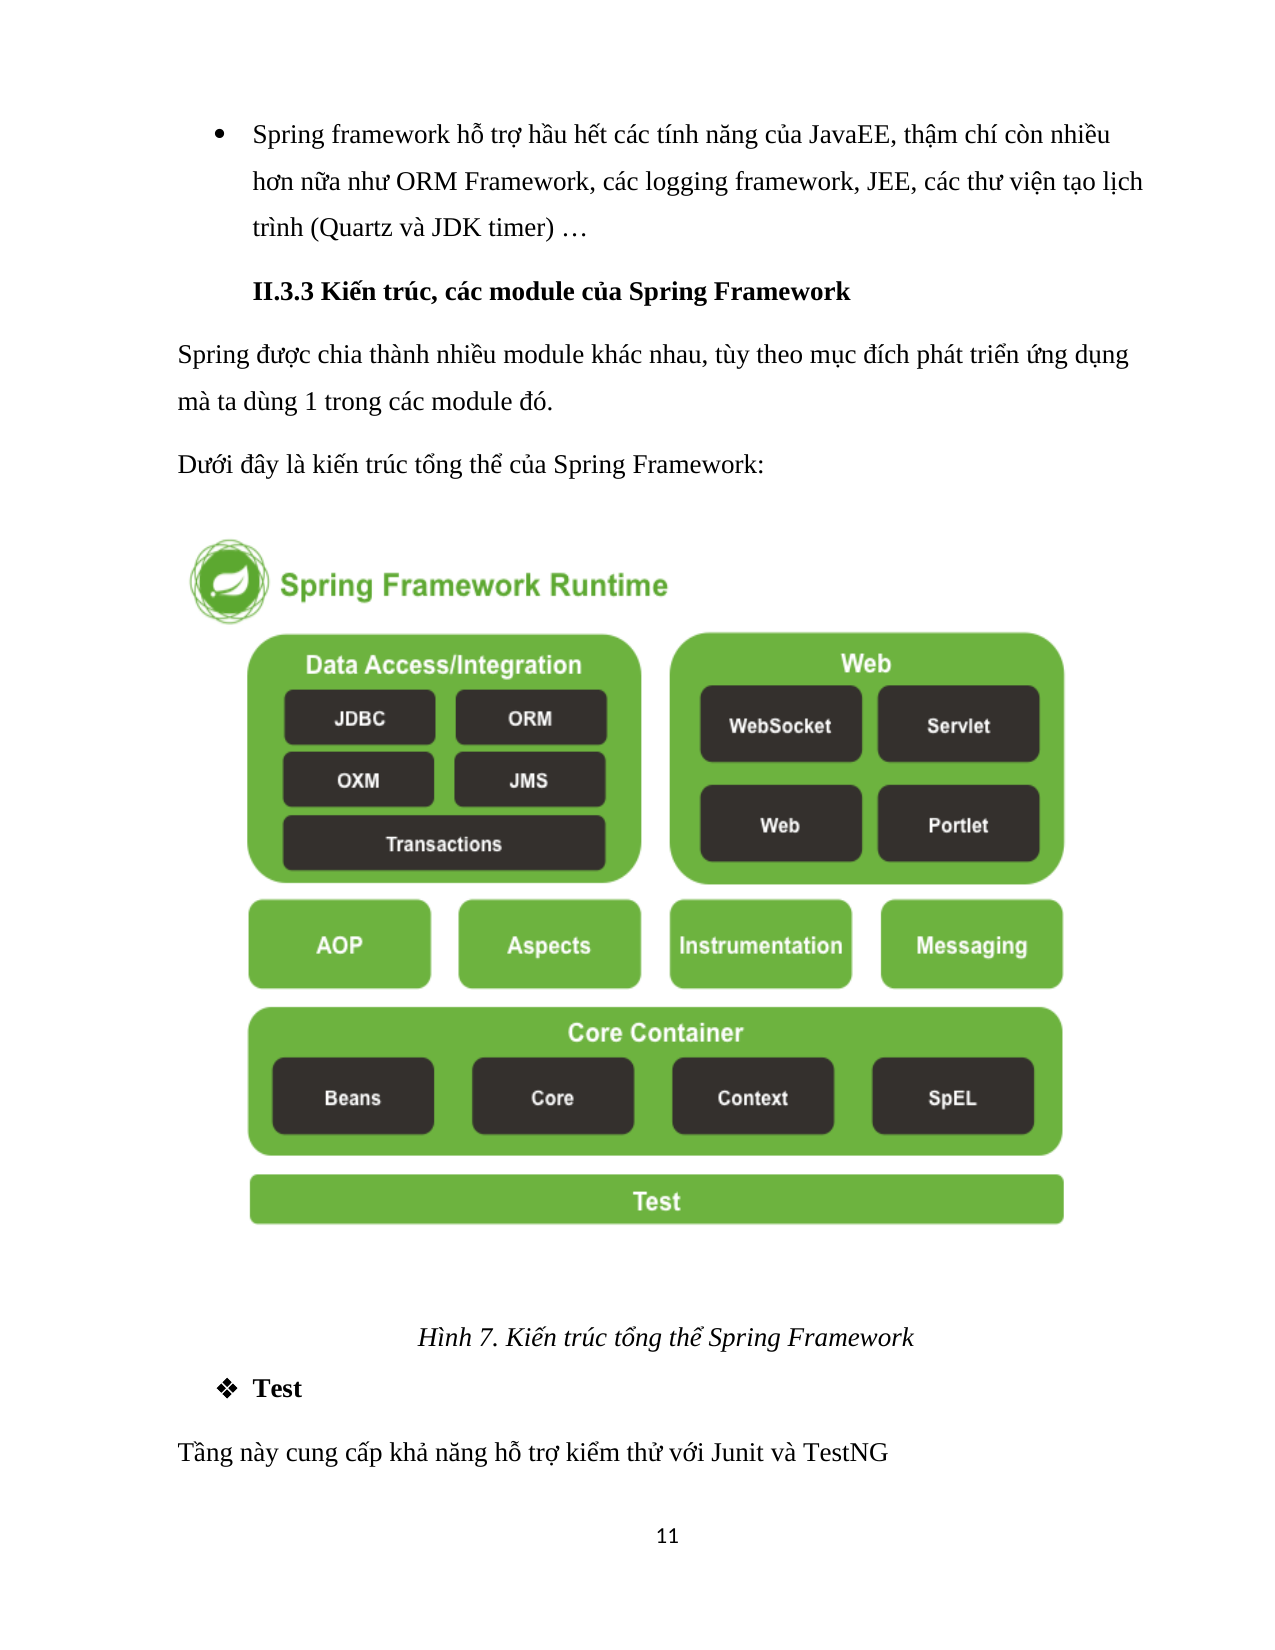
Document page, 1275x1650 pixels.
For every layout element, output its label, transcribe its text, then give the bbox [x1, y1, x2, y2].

list Spring framework hỗ trợ hầu hết các tính năng của JavaEE, thậm chí còn nhiều hơn nữa như ORM Framework, các logging framework, JEE, các thư viện tạo lịch trình (Quartz và JDK timer) … [215, 118, 1157, 243]
text Spring được chia thành nhiều module khác nhau, tùy theo mục đích phát triển ứng dụng mà ta dùng 1 trong các module đó. [177, 338, 1157, 416]
list Test [215, 1373, 1157, 1404]
text Kiến trúc, các module của Spring Framework [252, 275, 1157, 306]
text Hình 7. Kiến trúc tổng thể Spring Framework [177, 1321, 1157, 1352]
text Tầng này cung cấp khả năng hỗ trợ kiểm thử với Junit và TestNG [177, 1436, 1157, 1467]
text Dưới đây là kiến trúc tổng thể của Spring Framework: [177, 448, 1157, 479]
picture [177, 511, 1152, 1290]
